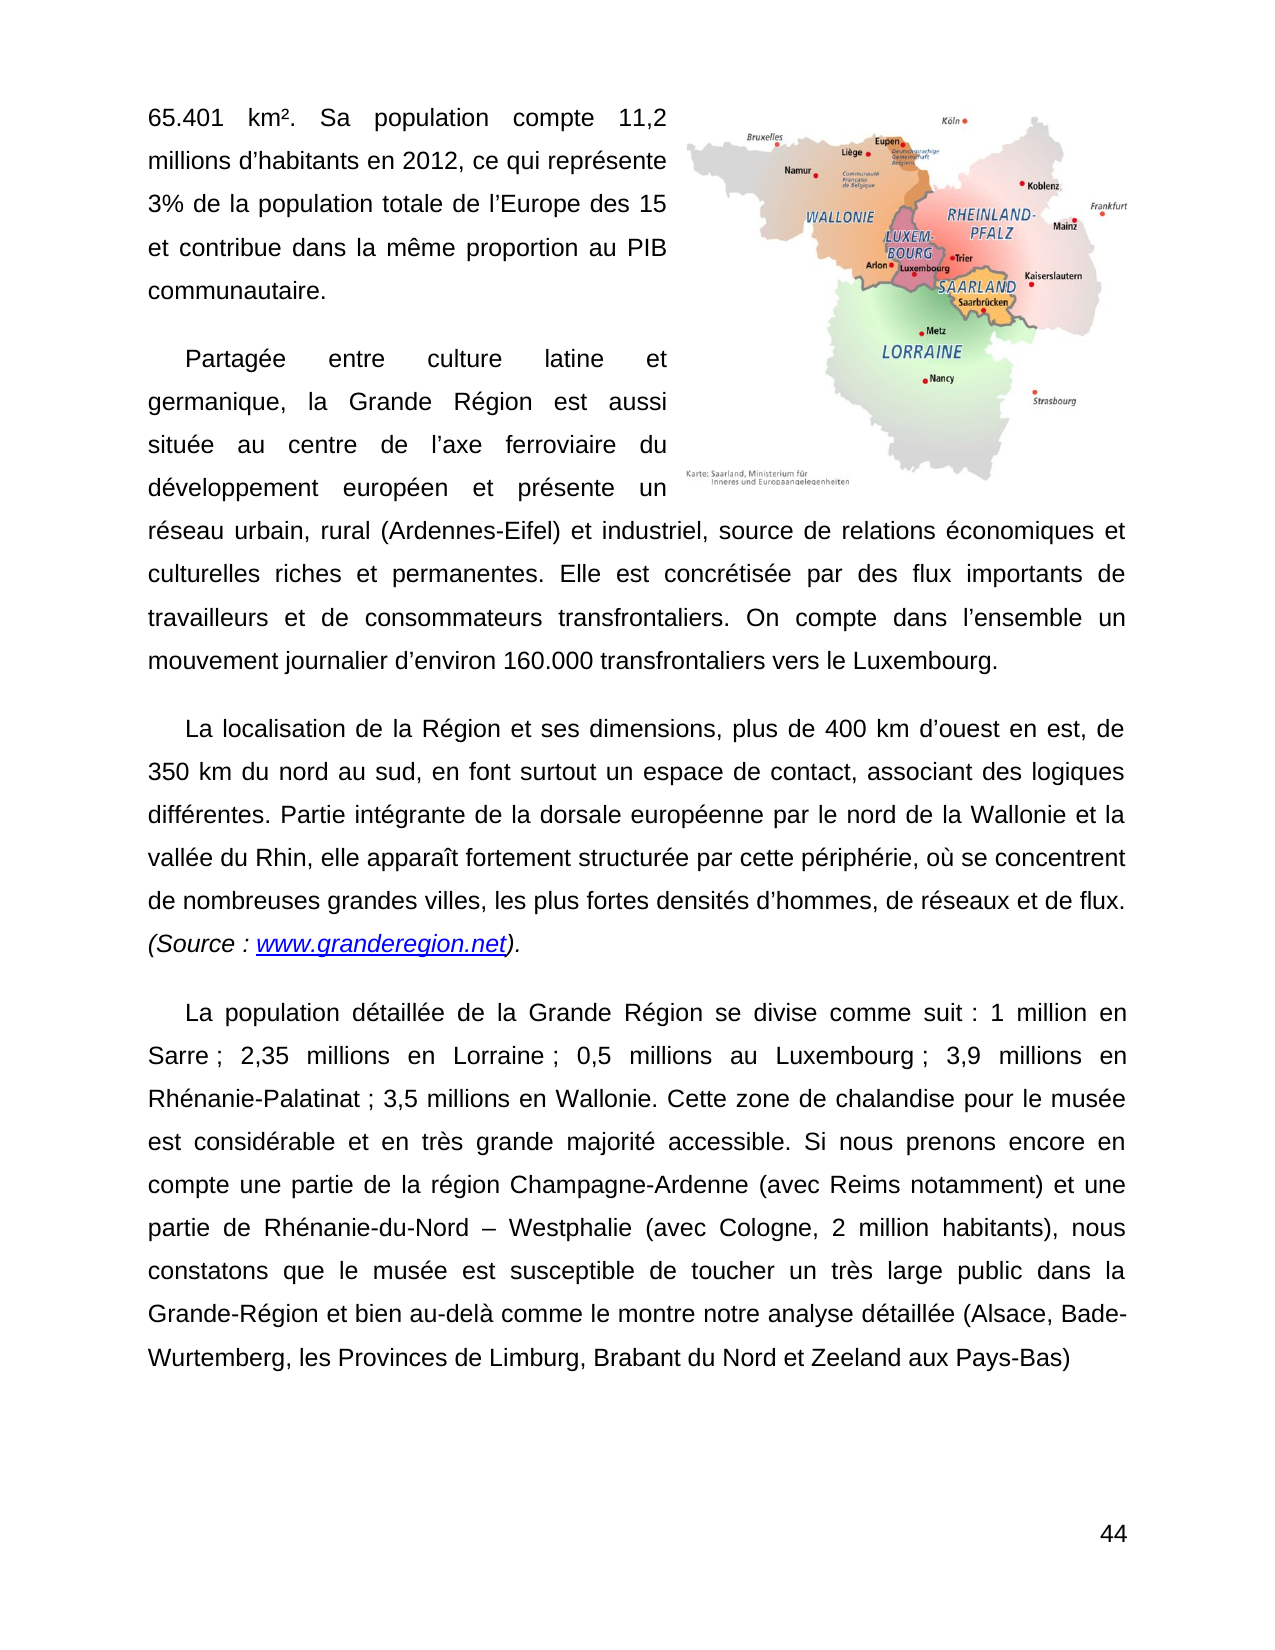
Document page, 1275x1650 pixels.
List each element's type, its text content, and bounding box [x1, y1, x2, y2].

text La population détaillée de la Grande Région se divise comme suit : 1 million en Sarre ; 2,35 millions en Lorraine ; 0,5 millions au Luxembourg ; 3,9 millions en Rhénanie-Palatinat ; 3,5 millions en Wallonie. Cette zone de chalandise pour le musée est considérable et en très grande majorité accessible. Si nous prenons encore en compte une partie de la région Champagne-Ardenne (avec Reims notamment) et une partie de Rhénanie-du-Nord – Westphalie (avec Cologne, 2 million habitants), nous constatons que le musée est susceptible de toucher un très large public dans la Grande-Région et bien au-delà comme le montre notre analyse détaillée (Alsace, Bade-Wurtemberg, les Provinces de Limburg, Brabant du Nord et Zeeland aux Pays-Bas) [148, 997, 1127, 1371]
text La localisation de la Région et ses dimensions, plus de 400 km d’ouest en est, de 350 km du nord au sud, en font surtout un espace de contact, associant des logiques différentes. Partie intégrante de la dorsale européenne par le nord de la Wallonie et la vallée du Rhin, elle apparaît fortement structurée par cette périphérie, où se concentrent de nombreuses grandes villes, les plus fortes densités d’hommes, de réseaux et de flux. (Source : www.granderegion.net). [148, 714, 1127, 958]
picture [686, 103, 1128, 485]
text Partagée entre culture latine et germanique, la Grande Région est aussi située au centre de l’axe ferroviaire du développement européen et présente un réseau urbain, rural (Ardennes-Eifel) et industriel, source de relations économiques et culturelles riches et permanentes. Elle est concrétisée par des flux importants de travailleurs et de consommateurs transfrontaliers. On compte dans l’ensemble un mouvement journalier d’environ 160.000 transfrontaliers vers le Luxembourg. [148, 344, 1127, 674]
